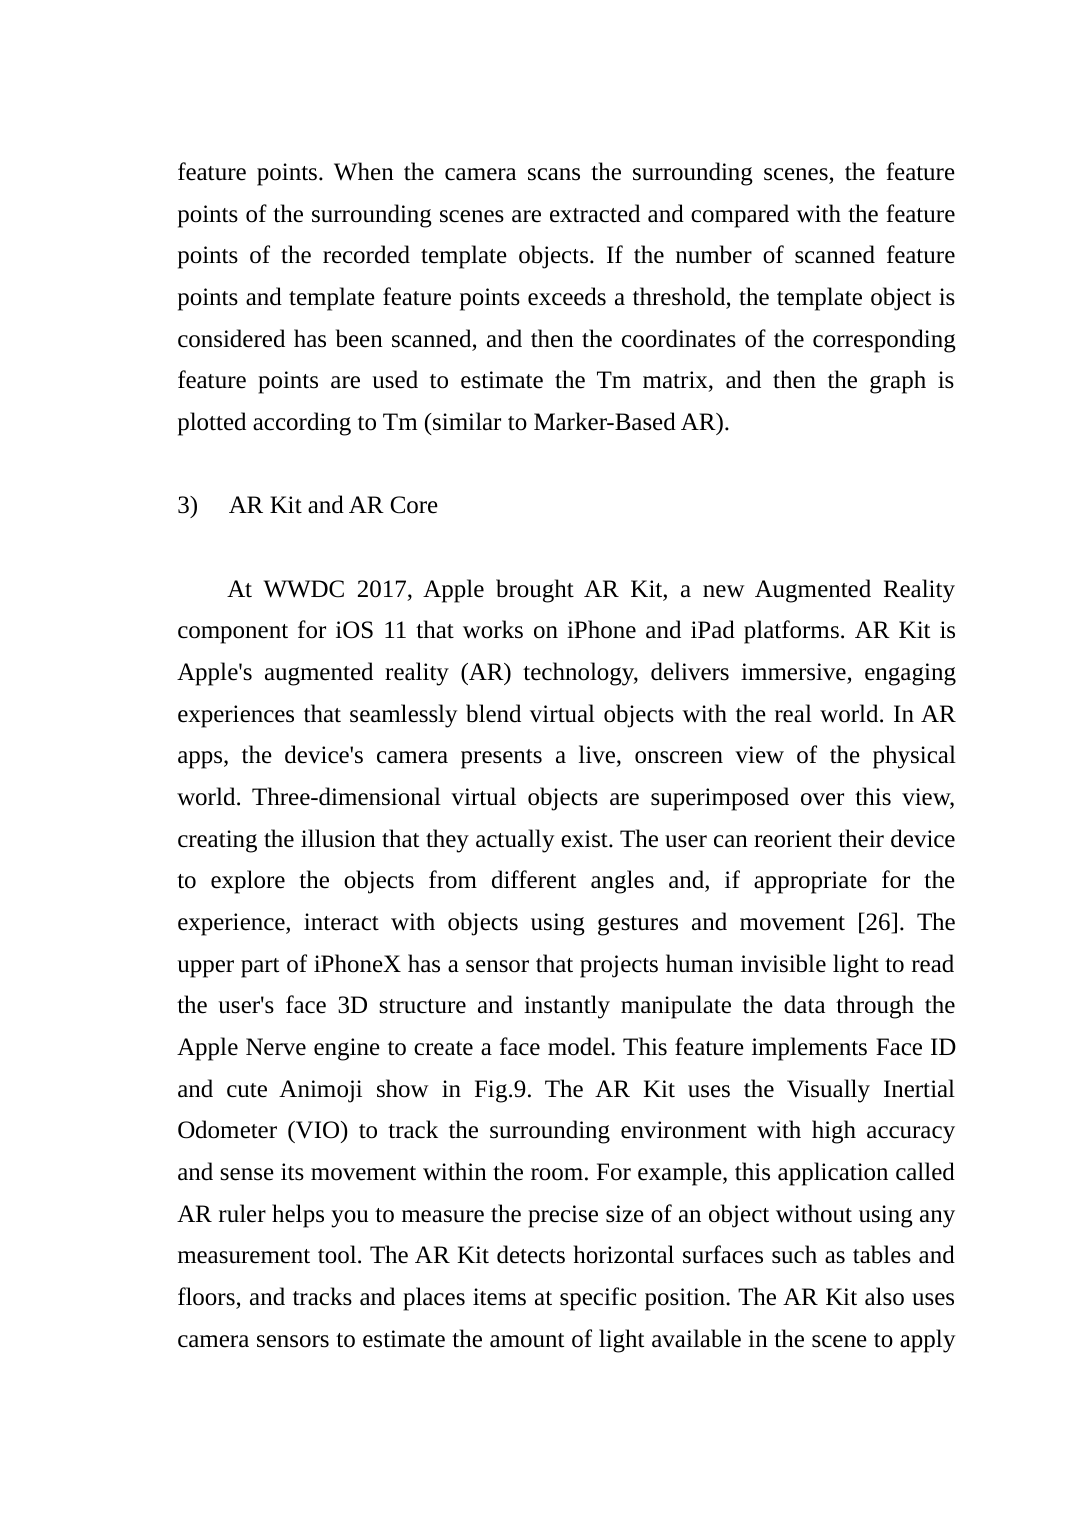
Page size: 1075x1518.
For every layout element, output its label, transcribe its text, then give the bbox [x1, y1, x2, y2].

list AR Kit and AR Core [177, 480, 956, 522]
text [177, 147, 956, 439]
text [177, 564, 956, 1355]
